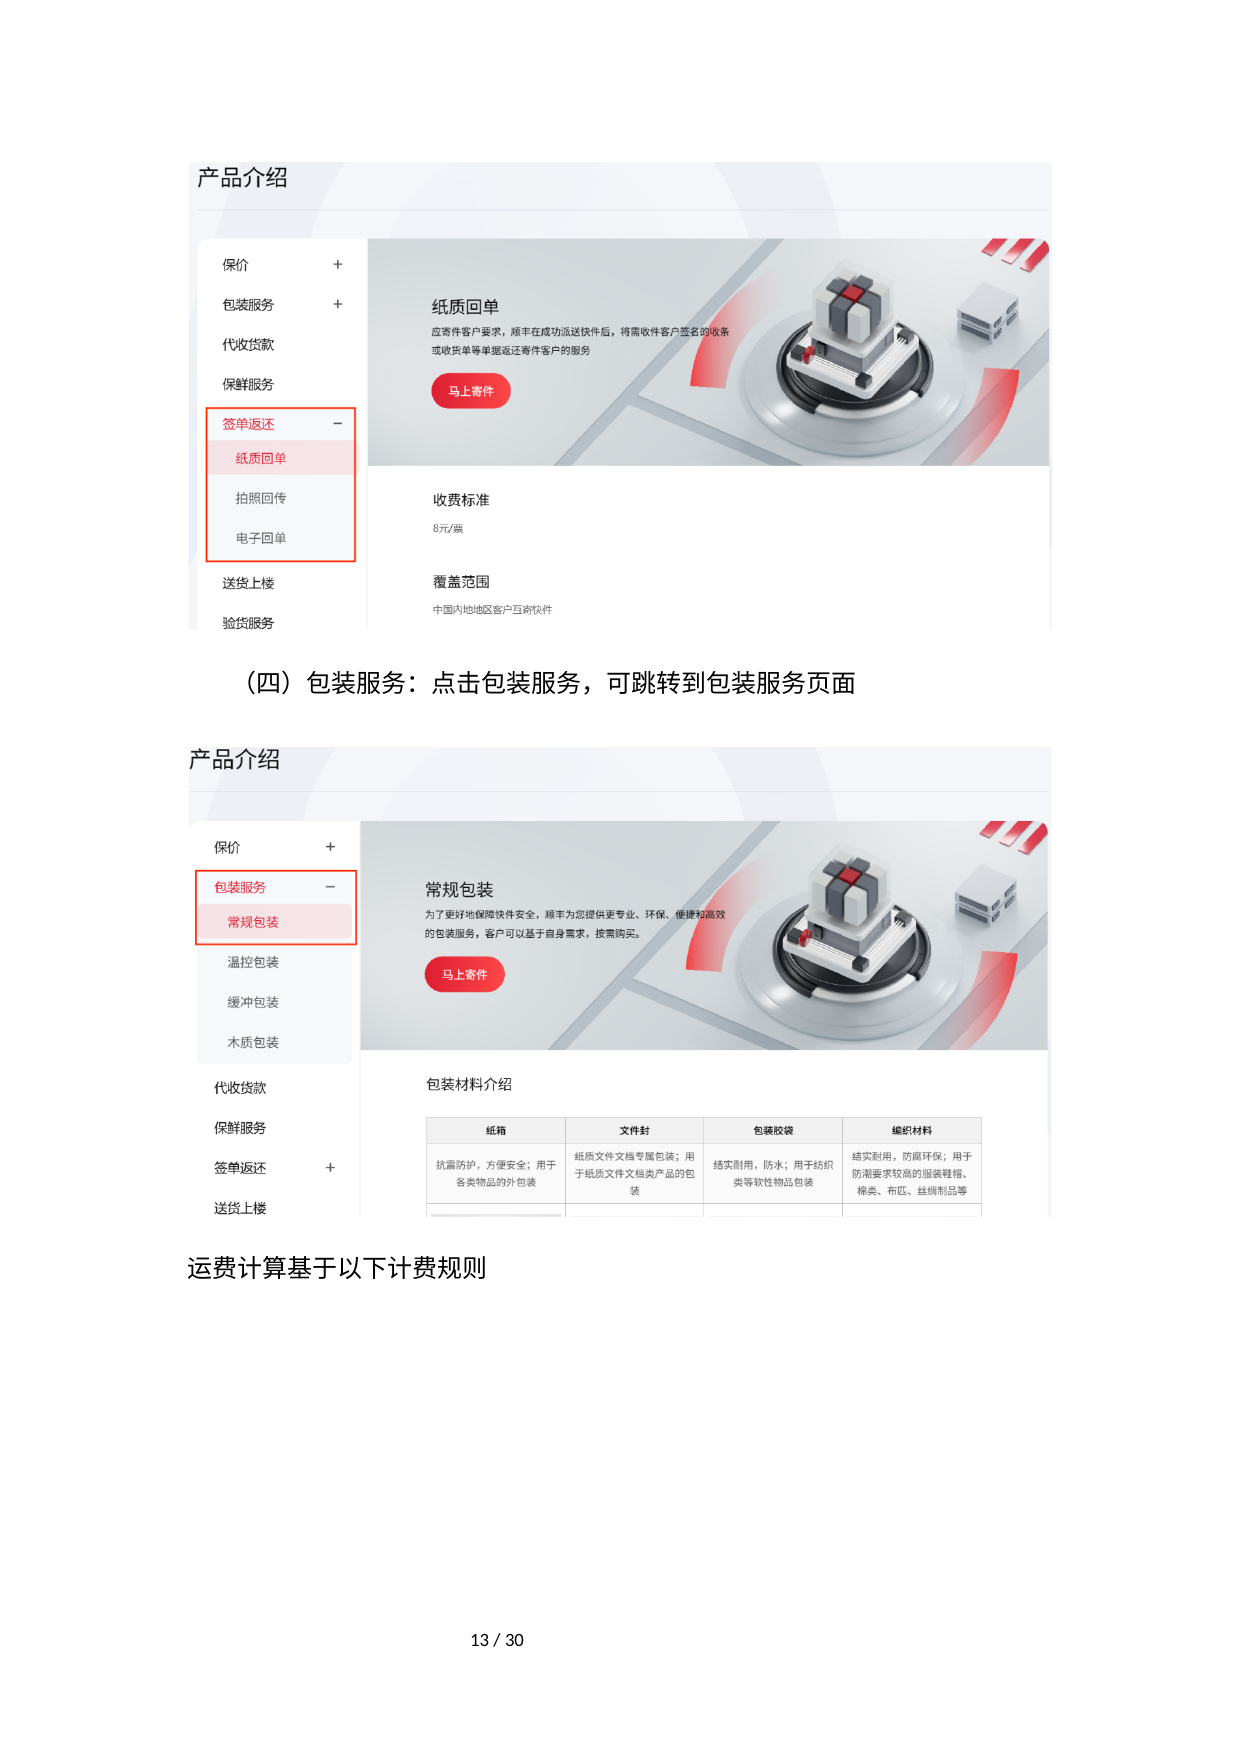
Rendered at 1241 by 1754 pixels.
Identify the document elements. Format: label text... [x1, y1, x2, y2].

picture [188, 747, 1052, 1217]
text 运费计算基于以下计费规则 [187, 1234, 1053, 1299]
picture [188, 162, 1053, 630]
text （四）包装服务：点击包装服务，可跳转到包装服务页面 [187, 649, 1053, 714]
